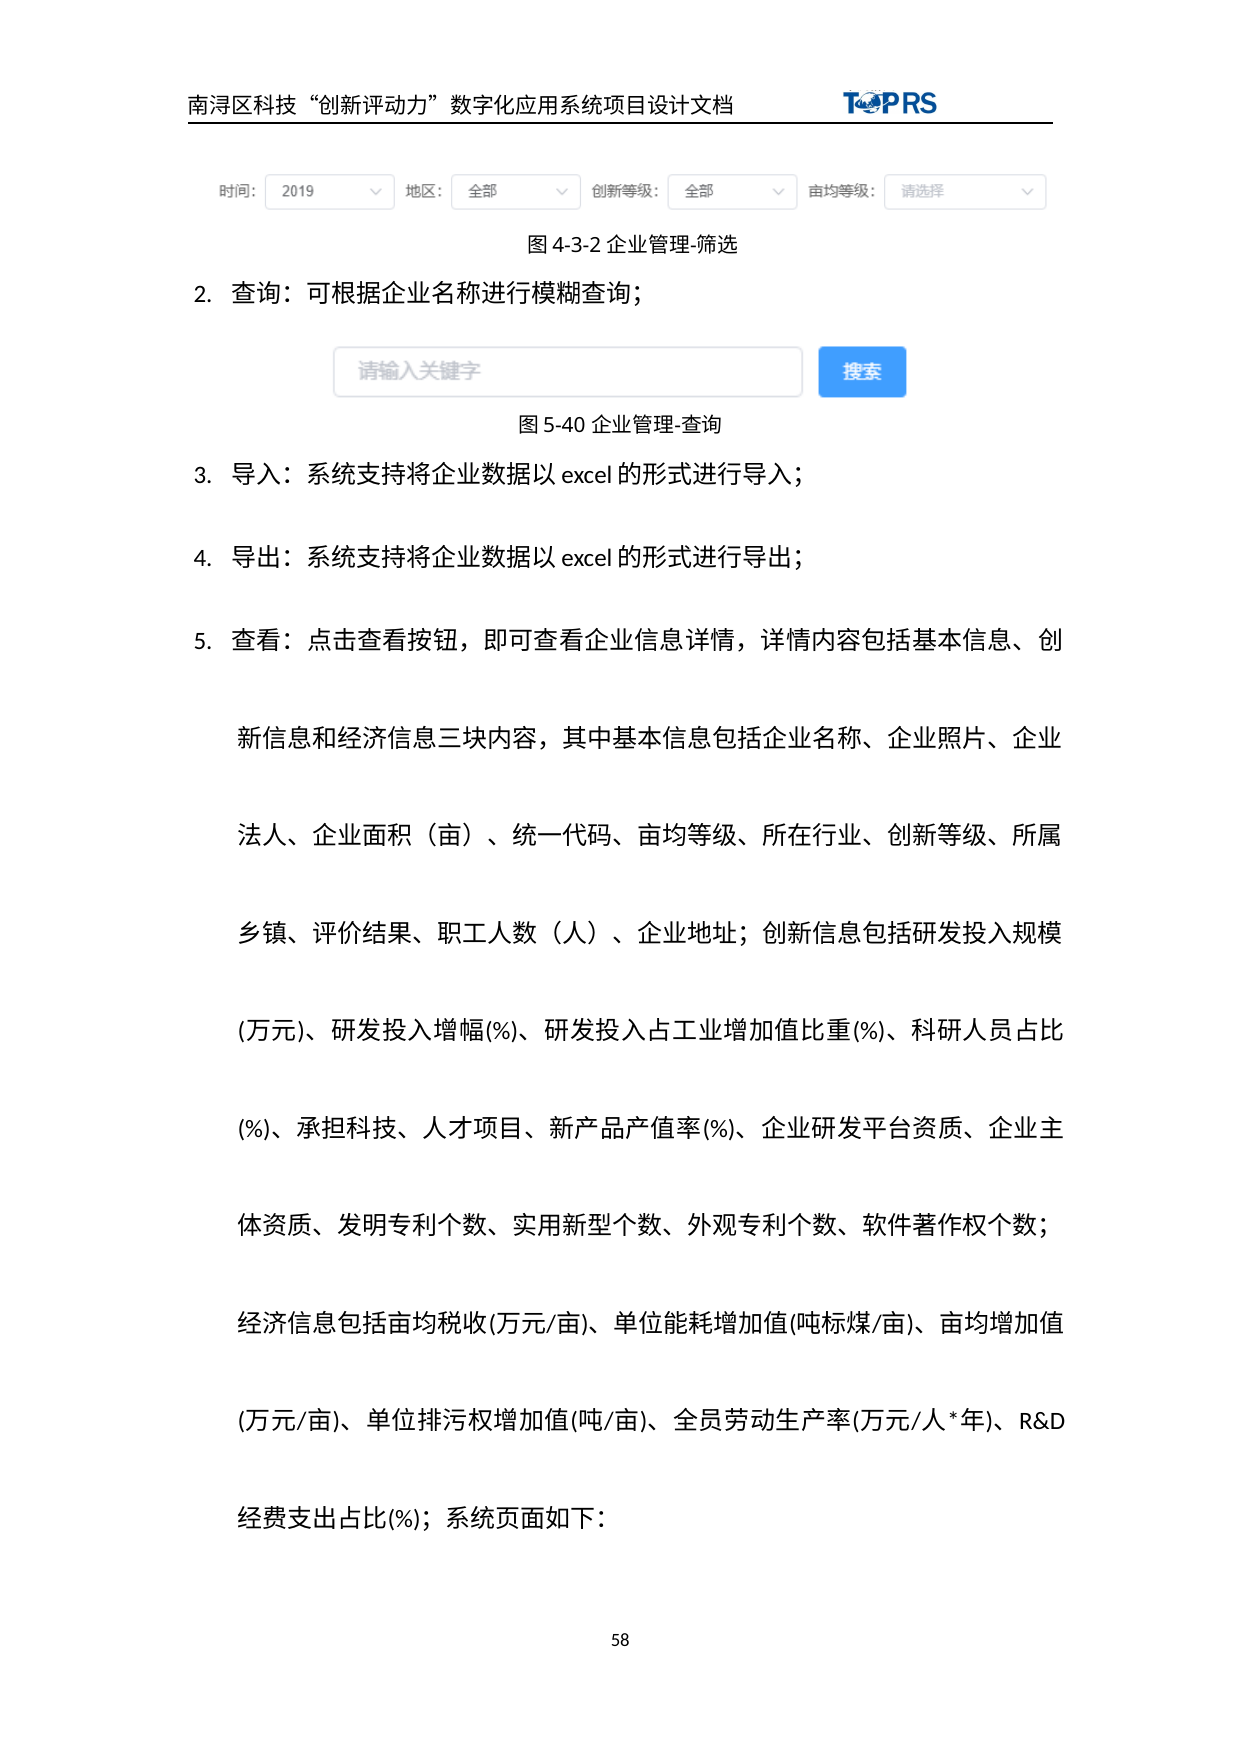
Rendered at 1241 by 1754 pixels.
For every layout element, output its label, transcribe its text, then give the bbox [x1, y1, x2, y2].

list 导入：系统支持将企业数据以excel的形式进行导入； [193, 440, 1065, 505]
text 图5-40 企业管理-查询 [187, 408, 1053, 440]
list 导出：系统支持将企业数据以excel的形式进行导出； [193, 523, 1065, 588]
list 查询：可根据企业名称进行模糊查询； [193, 259, 1065, 324]
picture [842, 90, 937, 114]
list 查看：点击查看按钮，即可查看企业信息详情，详情内容包括基本信息、创新信息和经济信息三块内容，其中基本信息包括企业名称、企业照片、企业法人、企业面积（亩）、统一代码、亩均等级、所在行业、创新等级、所属乡镇、评价结果、职工人数（人）、企业地址；创新信息包括研发投入规模(万元)、研发投入增幅(%)、研发投入占工业增加值比重(%)、科研人员占比(%)、承担科技、人才项目、新产品产值率(%)、企业研发平台资质、企业主体资质、发明专利个数、实用新型个数、外观专利个数、软件著作权个数；经济信息包括亩均税收(万元/亩)、单位能耗增加值(吨标煤/亩)、亩均增加值(万元/亩)、单位排污权增加值(吨/亩)、全员劳动生产率(万元/人*年)、R&D经费支出占比(%)；系统页面如下： [193, 606, 1065, 1549]
picture [324, 342, 916, 404]
picture [200, 162, 1065, 213]
text 图4-3-2 企业管理-筛选 [187, 227, 1053, 259]
